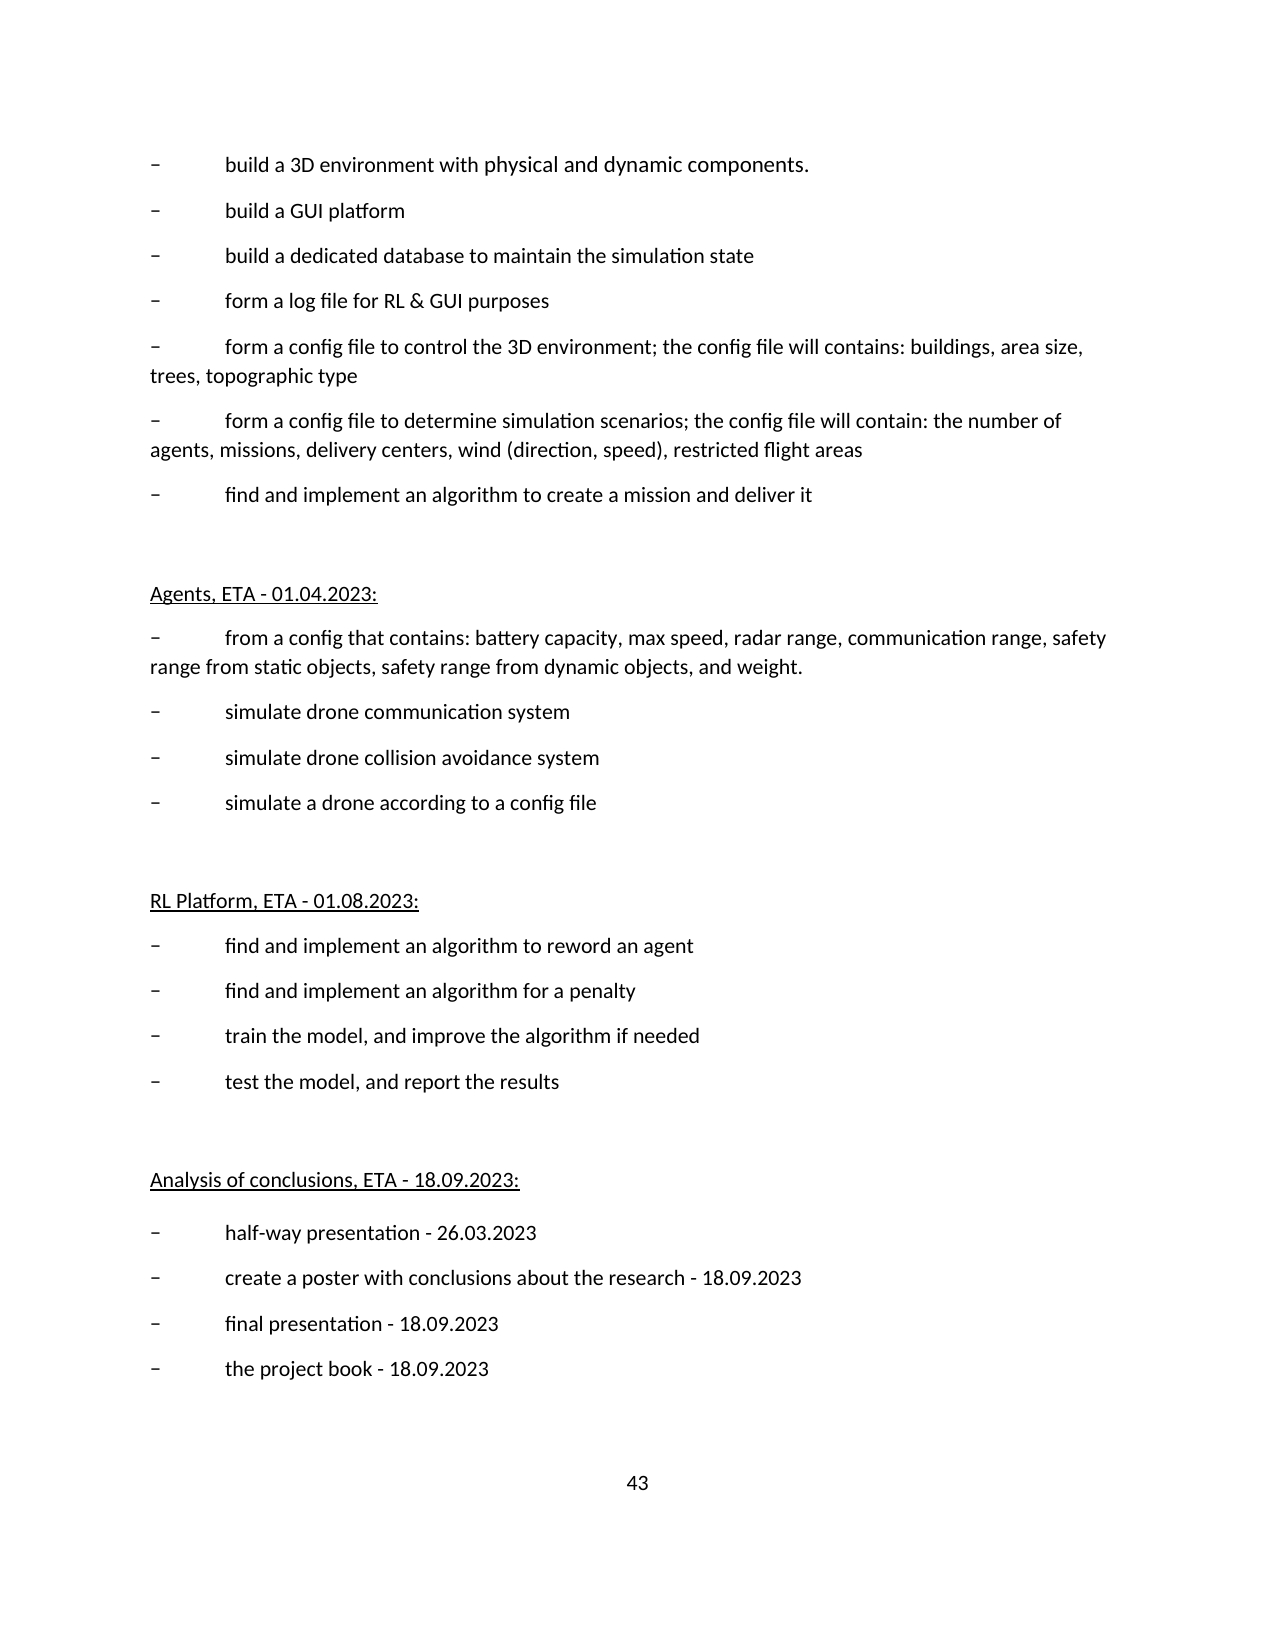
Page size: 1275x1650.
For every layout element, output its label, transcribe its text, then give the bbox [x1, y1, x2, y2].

list from a config that contains: battery capacity, max speed, radar range, communication range, safety range from static objects, safety range from dynamic objects, and weight. [150, 624, 1125, 679]
text Agents, ETA - 01.04.2023: [150, 580, 1125, 606]
text Analysis of conclusions, ETA - 18.09.2023: [150, 1166, 1125, 1193]
list build a dedicated database to maintain the simulation state [150, 242, 1125, 269]
list build a 3D environment with physical and dynamic components. [150, 150, 1125, 178]
list find and implement an algorithm for a penalty [150, 977, 1125, 1004]
list form a config file to control the 3D environment; the config file will contains: buildings, area size, trees, topographic type [150, 333, 1125, 388]
list form a log file for RL & GUI purposes [150, 288, 1125, 314]
list simulate drone communication system [150, 698, 1125, 725]
list simulate drone collision avoidance system [150, 744, 1125, 770]
list train the model, and improve the algorithm if needed [150, 1023, 1125, 1049]
list half-way presentation - 26.03.2023 [150, 1219, 1125, 1246]
list test the model, and report the results [150, 1068, 1125, 1095]
list simulate a drone according to a config file [150, 789, 1125, 816]
list the project book - 18.09.2023 [150, 1355, 1125, 1382]
list find and implement an algorithm to reword an agent [150, 932, 1125, 958]
list create a poster with conclusions about the research - 18.09.2023 [150, 1264, 1125, 1291]
list form a config file to determine simulation scenarios; the config file will contain: the number of agents, missions, delivery centers, wind (direction, speed), restricted flight areas [150, 407, 1125, 463]
list find and implement an algorithm to create a mission and deliver it [150, 481, 1125, 508]
list build a GUI platform [150, 197, 1125, 223]
list final presentation - 18.09.2023 [150, 1310, 1125, 1337]
text RL Platform, ETA - 01.08.2023: [150, 887, 1125, 914]
